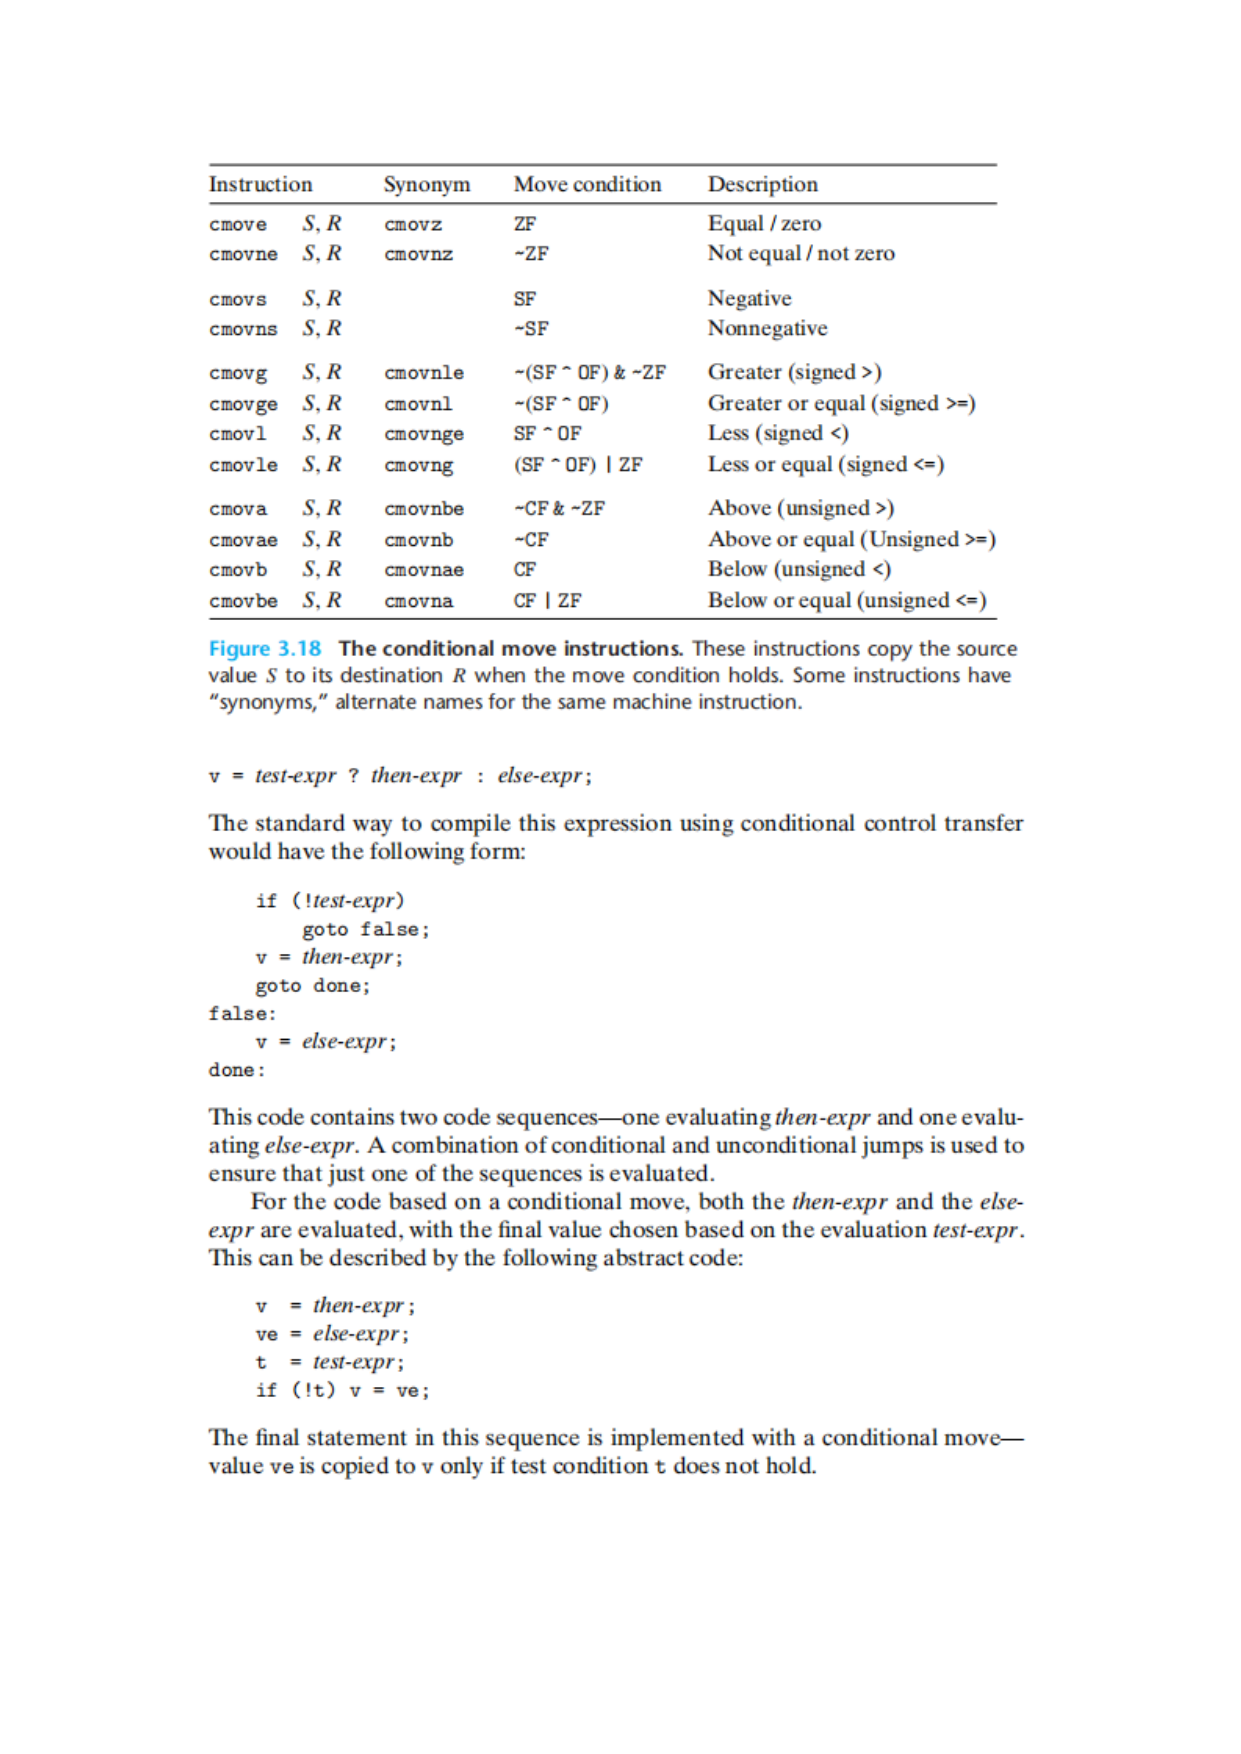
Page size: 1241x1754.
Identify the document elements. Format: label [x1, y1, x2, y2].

picture [187, 151, 1089, 1497]
